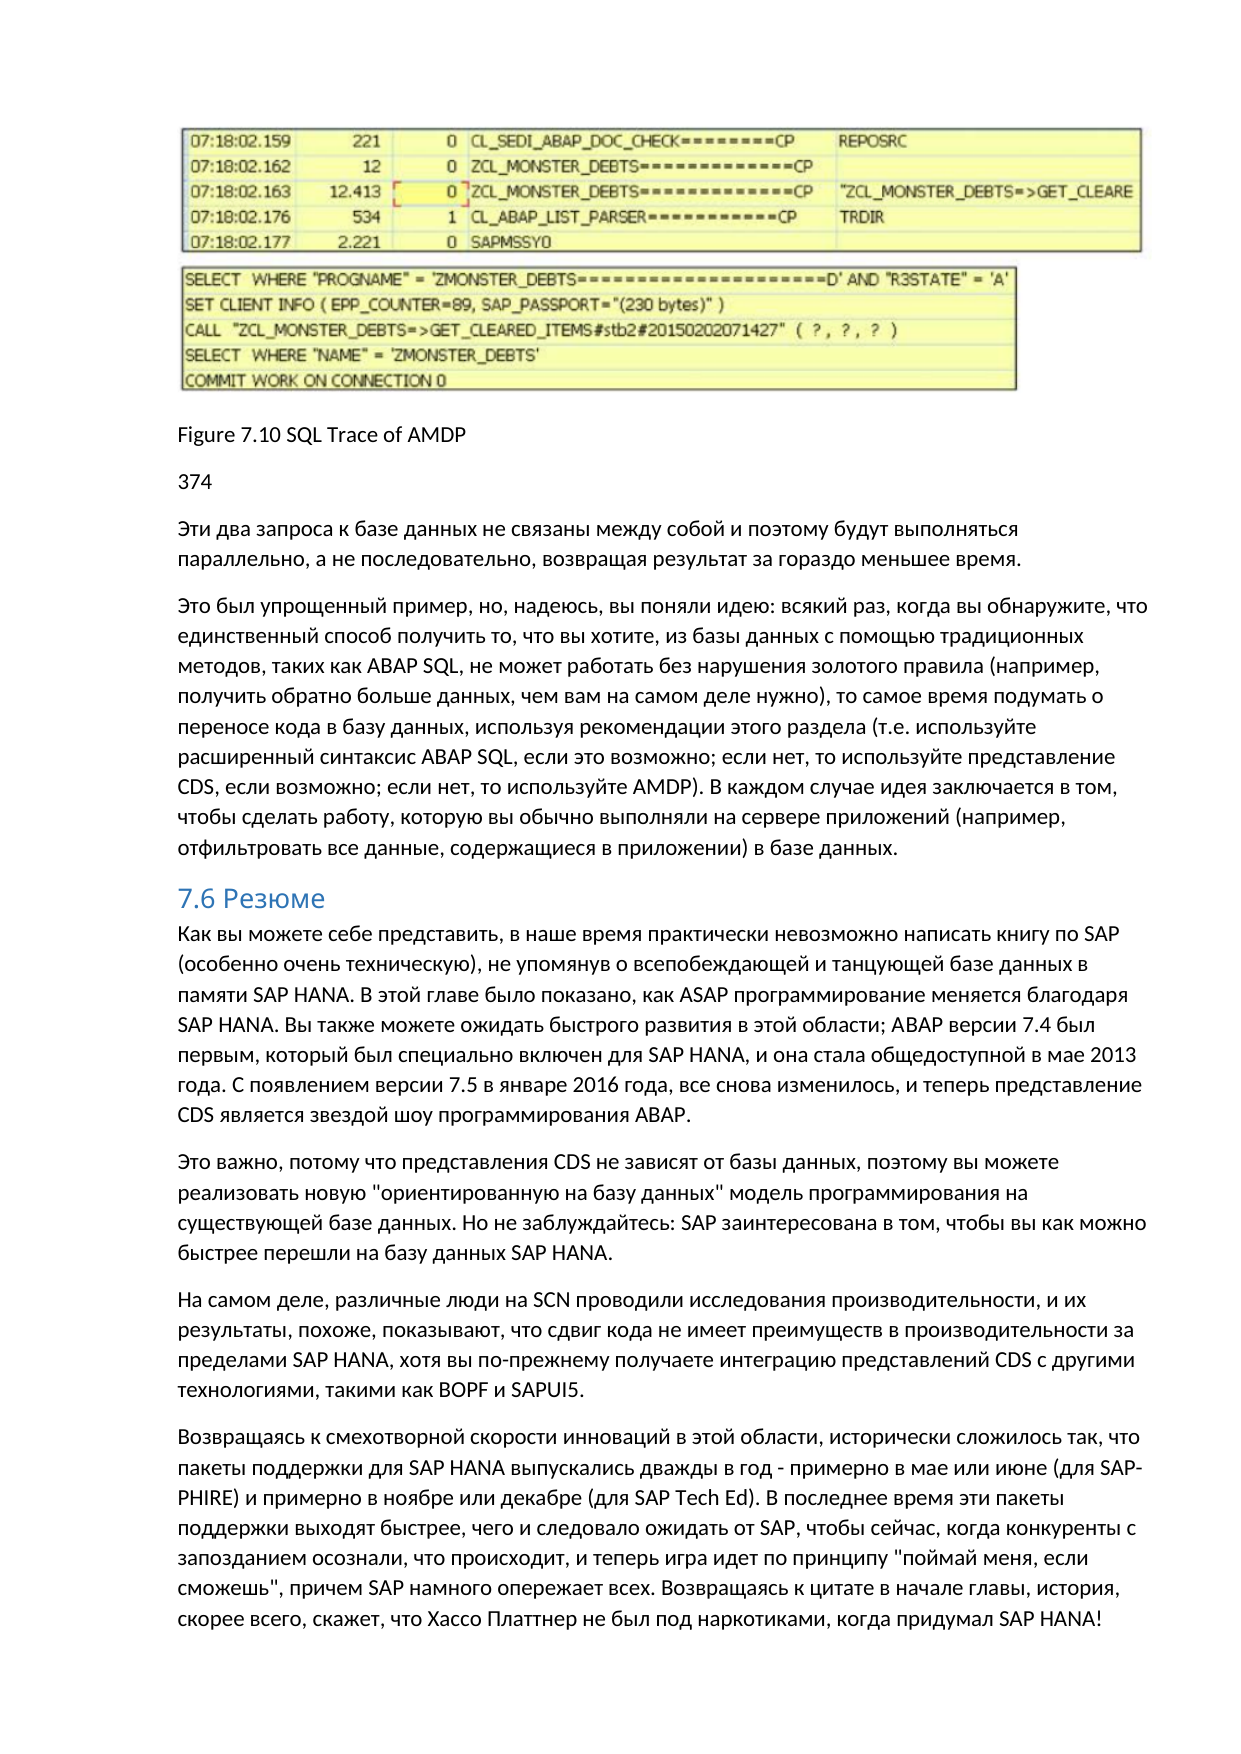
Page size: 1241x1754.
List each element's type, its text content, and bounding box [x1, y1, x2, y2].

subtitle 7.6 Резюме [177, 879, 1152, 916]
text 374 [177, 467, 1152, 495]
text Эти два запроса к базе данных не связаны между собой и поэтому будут выполняться параллельно, а не последовательно, возвращая результат за гораздо меньшее время. [177, 514, 1152, 572]
text Возвращаясь к смехотворной скорости инноваций в этой области, исторически сложилось так, что пакеты поддержки для SAP HANA выпускались дважды в год - примерно в мае или июне (для SAP-PHIRE) и примерно в ноябре или декабре (для SAP Tech Ed). В последнее время эти пакеты поддержки выходят быстрее, чего и следовало ожидать от SAP, чтобы сейчас, когда конкуренты с запозданием осознали, что происходит, и теперь игра идет по принципу "поймай меня, если сможешь", причем SAP намного опережает всех. Возвращаясь к цитате в начале главы, история, скорее всего, скажет, что Хассо Платтнер не был под наркотиками, когда придумал SAP HANA! [177, 1422, 1152, 1632]
text Как вы можете себе представить, в наше время практически невозможно написать книгу по SAP (особенно очень техническую), не упомянув о всепобеждающей и танцующей базе данных в памяти SAP HANA. В этой главе было показано, как ASAP программирование меняется благодаря SAP HANA. Вы также можете ожидать быстрого развития в этой области; ABAP версии 7.4 был первым, который был специально включен для SAP HANA, и она стала общедоступной в мае 2013 года. С появлением версии 7.5 в январе 2016 года, все снова изменилось, и теперь представление CDS является звездой шоу программирования ABAP. [177, 919, 1152, 1129]
picture [177, 118, 1152, 402]
text Это был упрощенный пример, но, надеюсь, вы поняли идею: всякий раз, когда вы обнаружите, что единственный способ получить то, что вы хотите, из базы данных с помощью традиционных методов, таких как ABAP SQL, не может работать без нарушения золотого правила (например, получить обратно больше данных, чем вам на самом деле нужно), то самое время подумать о переносе кода в базу данных, используя рекомендации этого раздела (т.е. используйте расширенный синтаксис ABAP SQL, если это возможно; если нет, то используйте представление CDS, если возможно; если нет, то используйте AMDP). В каждом случае идея заключается в том, чтобы сделать работу, которую вы обычно выполняли на сервере приложений (например, отфильтровать все данные, содержащиеся в приложении) в базе данных. [177, 591, 1152, 861]
text Figure 7.10 SQL Trace of AMDP [177, 420, 1152, 448]
text Это важно, потому что представления CDS не зависят от базы данных, поэтому вы можете реализовать новую "ориентированную на базу данных" модель программирования на существующей базе данных. Но не заблуждайтесь: SAP заинтересована в том, чтобы вы как можно быстрее перешли на базу данных SAP HANA. [177, 1147, 1152, 1266]
text На самом деле, различные люди на SCN проводили исследования производительности, и их результаты, похоже, показывают, что сдвиг кода не имеет преимуществ в производительности за пределами SAP HANA, хотя вы по-прежнему получаете интеграцию представлений CDS с другими технологиями, такими как BOPF и SAPUI5. [177, 1285, 1152, 1404]
